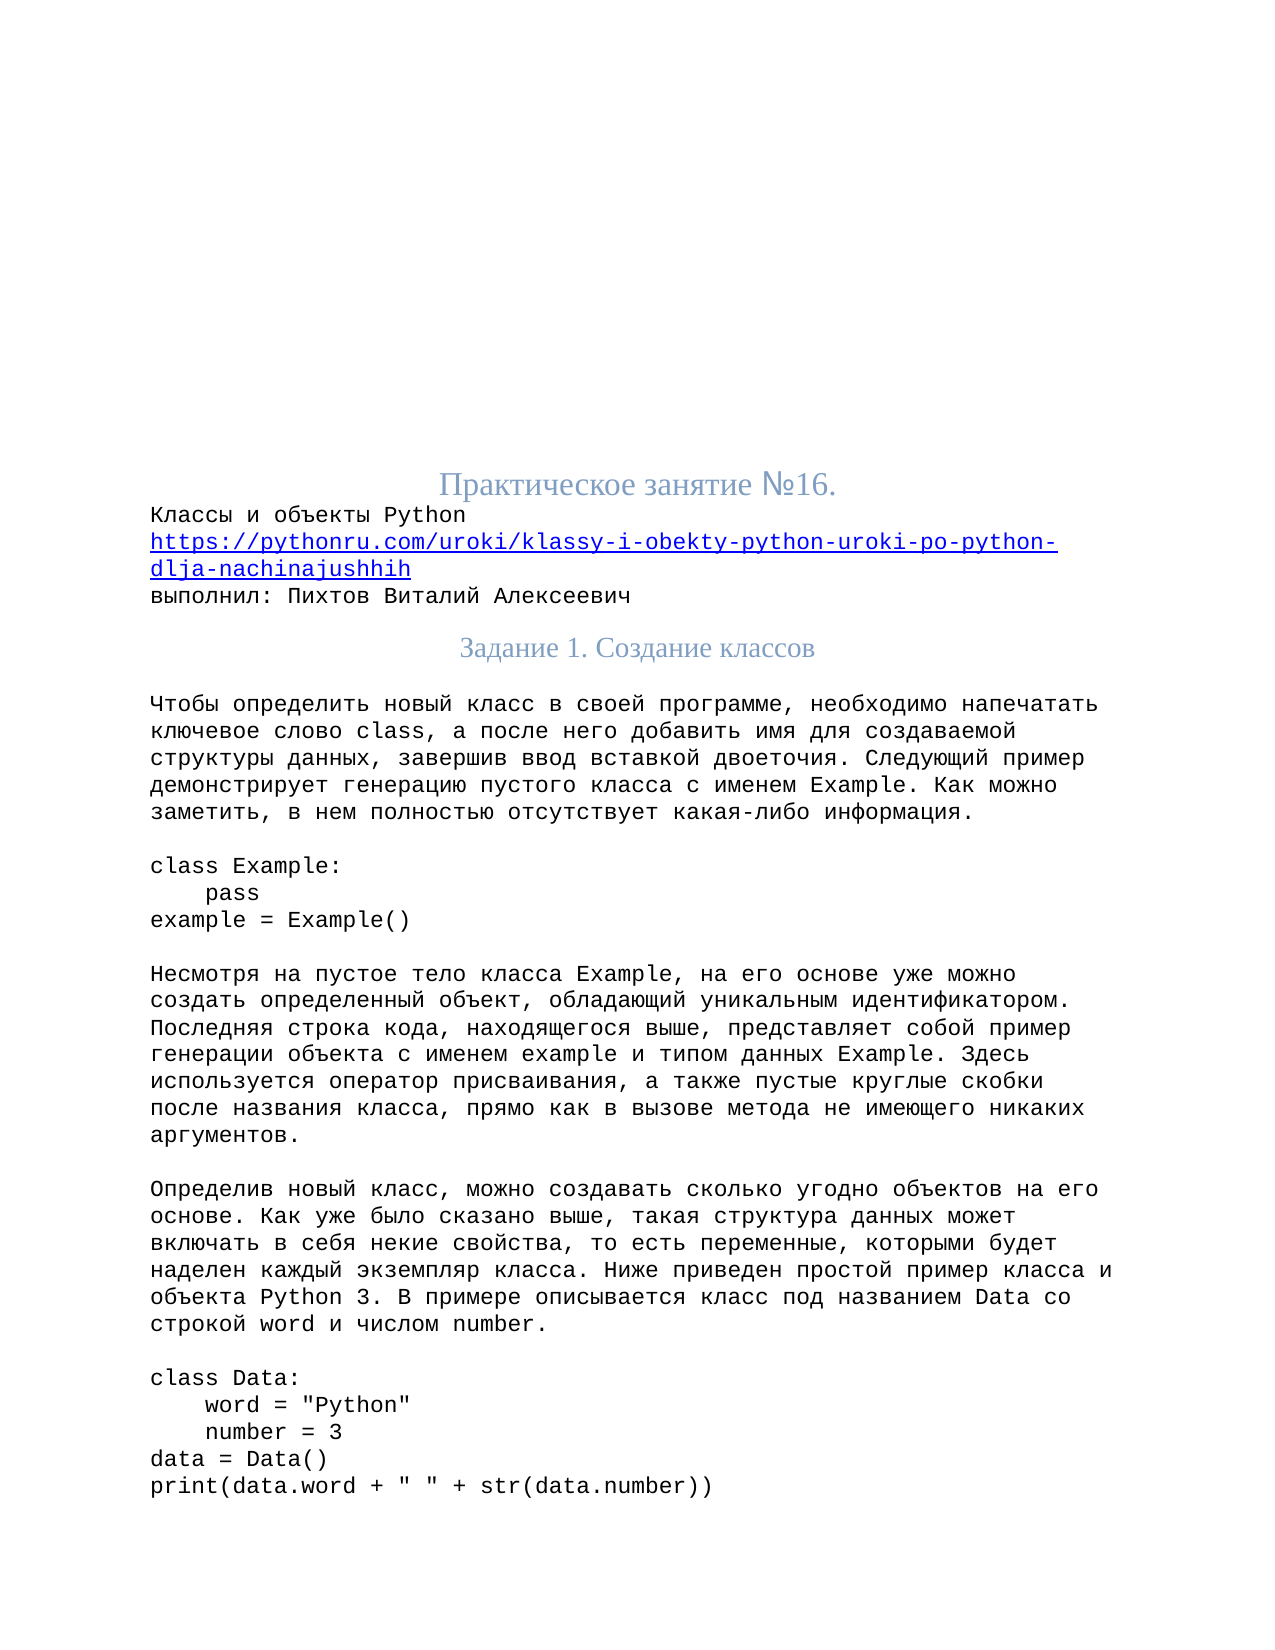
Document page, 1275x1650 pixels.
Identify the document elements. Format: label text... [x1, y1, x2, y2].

text выполнил: Пихтов Виталий Алексеевич [150, 582, 1125, 609]
text Чтобы определить новый класс в своей программе, необходимо напечатать ключевое слово class, а после него добавить имя для создаваемой структуры данных, завершив ввод вставкой двоеточия. Следующий пример демонстрирует генерацию пустого класса с именем Example. Как можно заметить, в нем полностью отсутствует какая-либо информация. [150, 689, 1125, 824]
text Классы и объекты Python [150, 501, 1125, 528]
text number = 3 [150, 1418, 1125, 1445]
text word = "Python" [150, 1391, 1125, 1418]
text Определив новый класс, можно создавать сколько угодно объектов на его основе. Как уже было сказано выше, такая структура данных может включать в себя некие свойства, то есть переменные, которыми будет наделен каждый экземпляр класса. Ниже приведен простой пример класса и объекта Python 3. В примере описывается класс под названием Data со строкой word и числом number. [150, 1175, 1125, 1337]
text Несмотря на пустое тело класса Example, на его основе уже можно создать определенный объект, обладающий уникальным идентификатором. Последняя строка кода, находящегося выше, представляет собой пример генерации объекта с именем example и типом данных Example. Здесь используется оператор присваивания, а также пустые круглые скобки после названия класса, прямо как в вызове метода не имеющего никаких аргументов. [150, 959, 1125, 1148]
text print(data.word + " " + str(data.number)) [150, 1472, 1125, 1499]
text Задание 1. Создание классов [150, 636, 1125, 663]
text class Example: [150, 851, 1125, 878]
text data = Data() [150, 1445, 1125, 1472]
text pass [150, 878, 1125, 905]
text example = Example() [150, 905, 1125, 932]
text Практическое занятие №16. [150, 474, 1125, 501]
text https://pythonru.com/uroki/klassy-i-obekty-python-uroki-po-python-dlja-nachinajushhih [150, 528, 1125, 582]
text class Data: [150, 1364, 1125, 1391]
